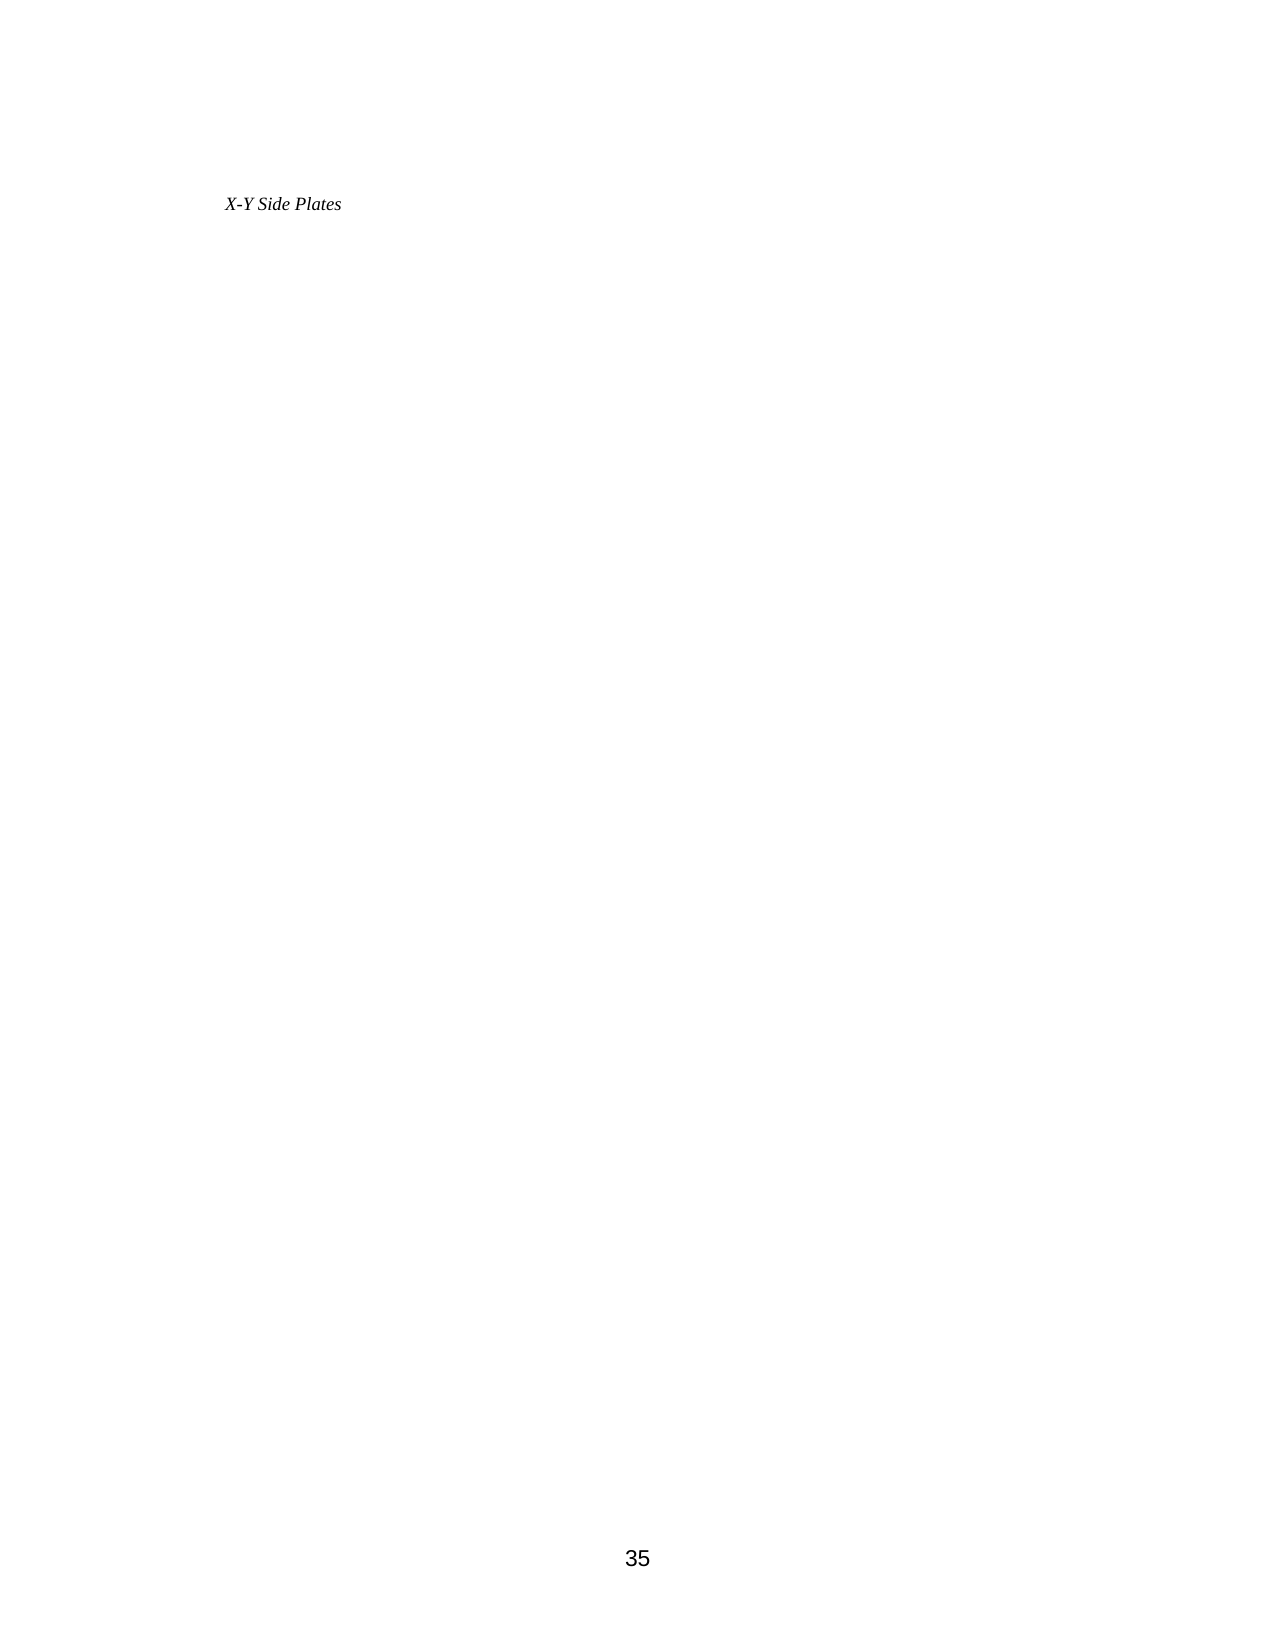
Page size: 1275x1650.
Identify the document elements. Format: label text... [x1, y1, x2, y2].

text X-Y Side Plates [225, 193, 1125, 215]
